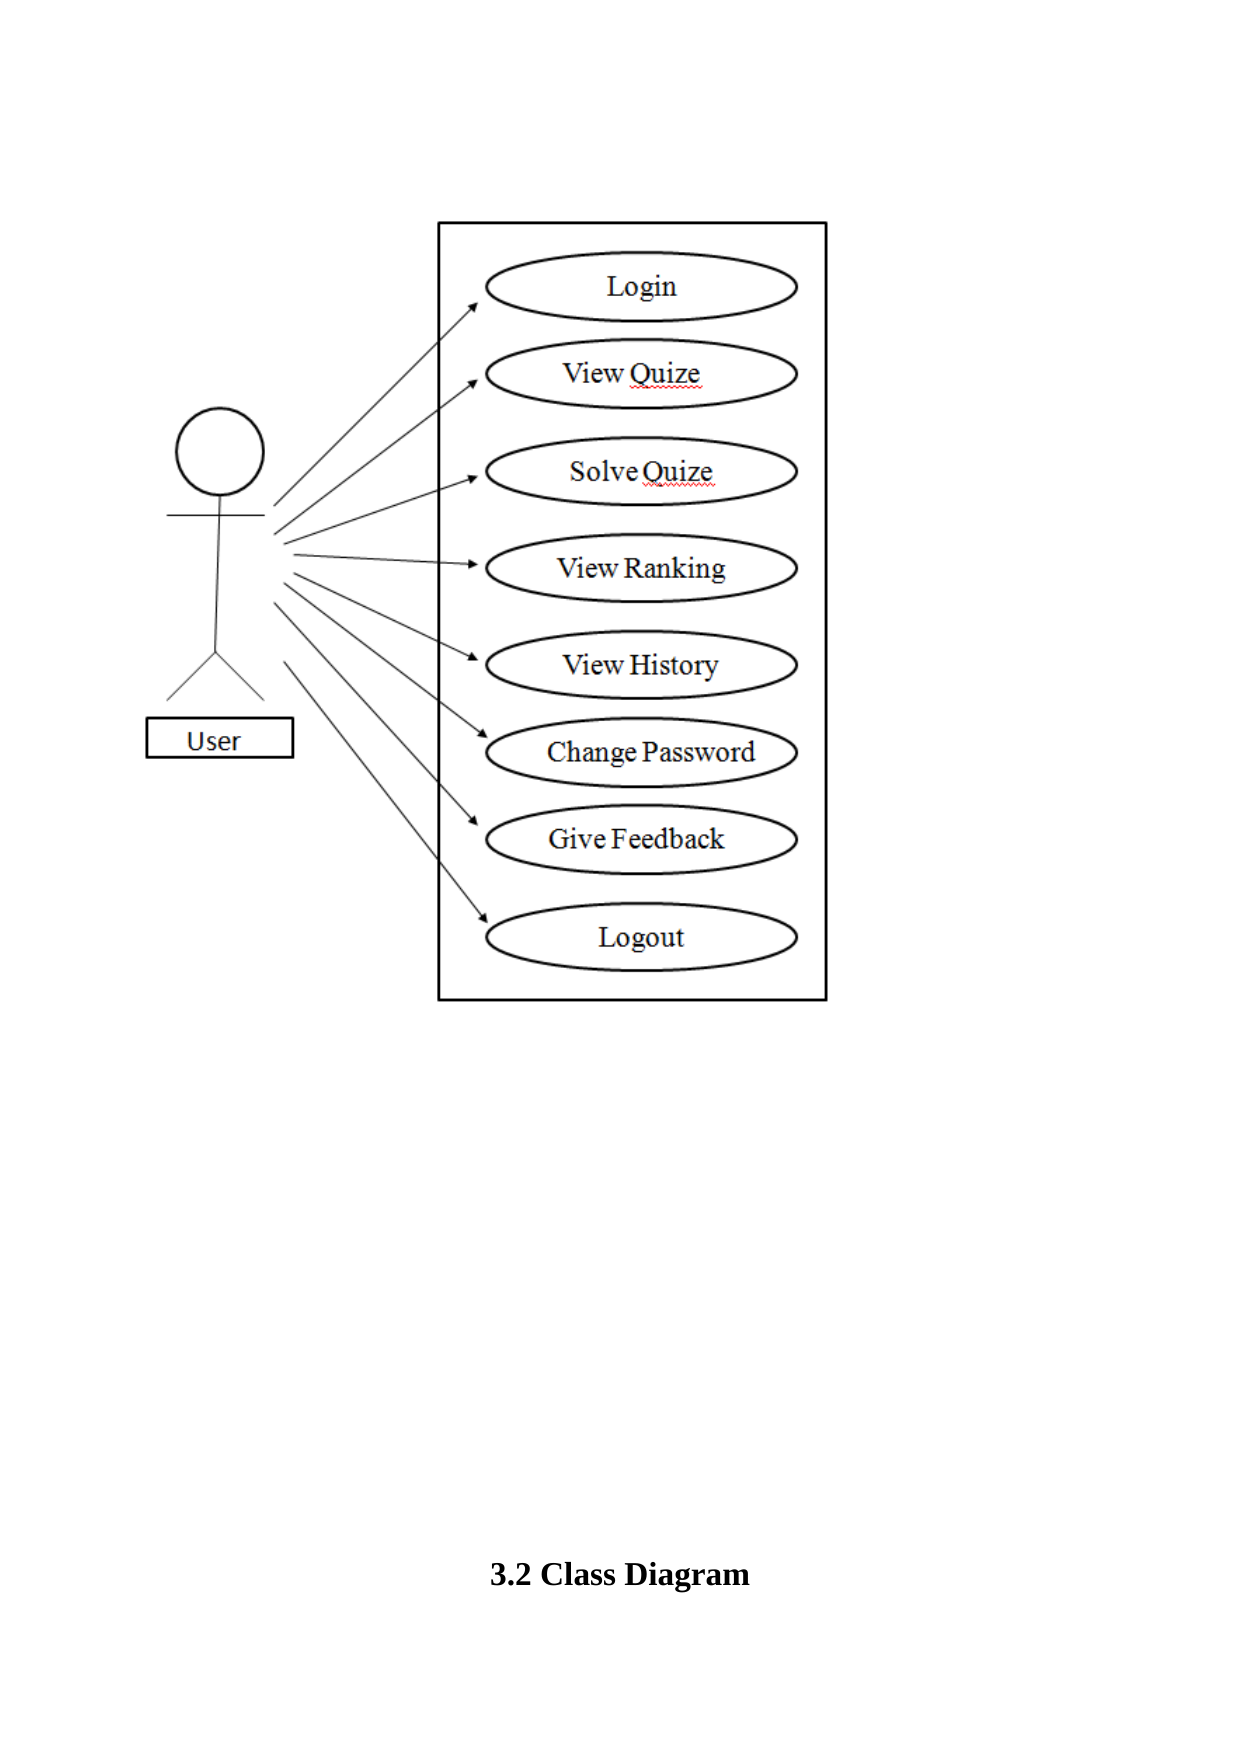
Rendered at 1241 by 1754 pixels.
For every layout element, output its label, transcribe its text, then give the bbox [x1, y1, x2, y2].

text 3.2 Class Diagram [112, 1554, 1128, 1592]
picture [112, 209, 1128, 1010]
